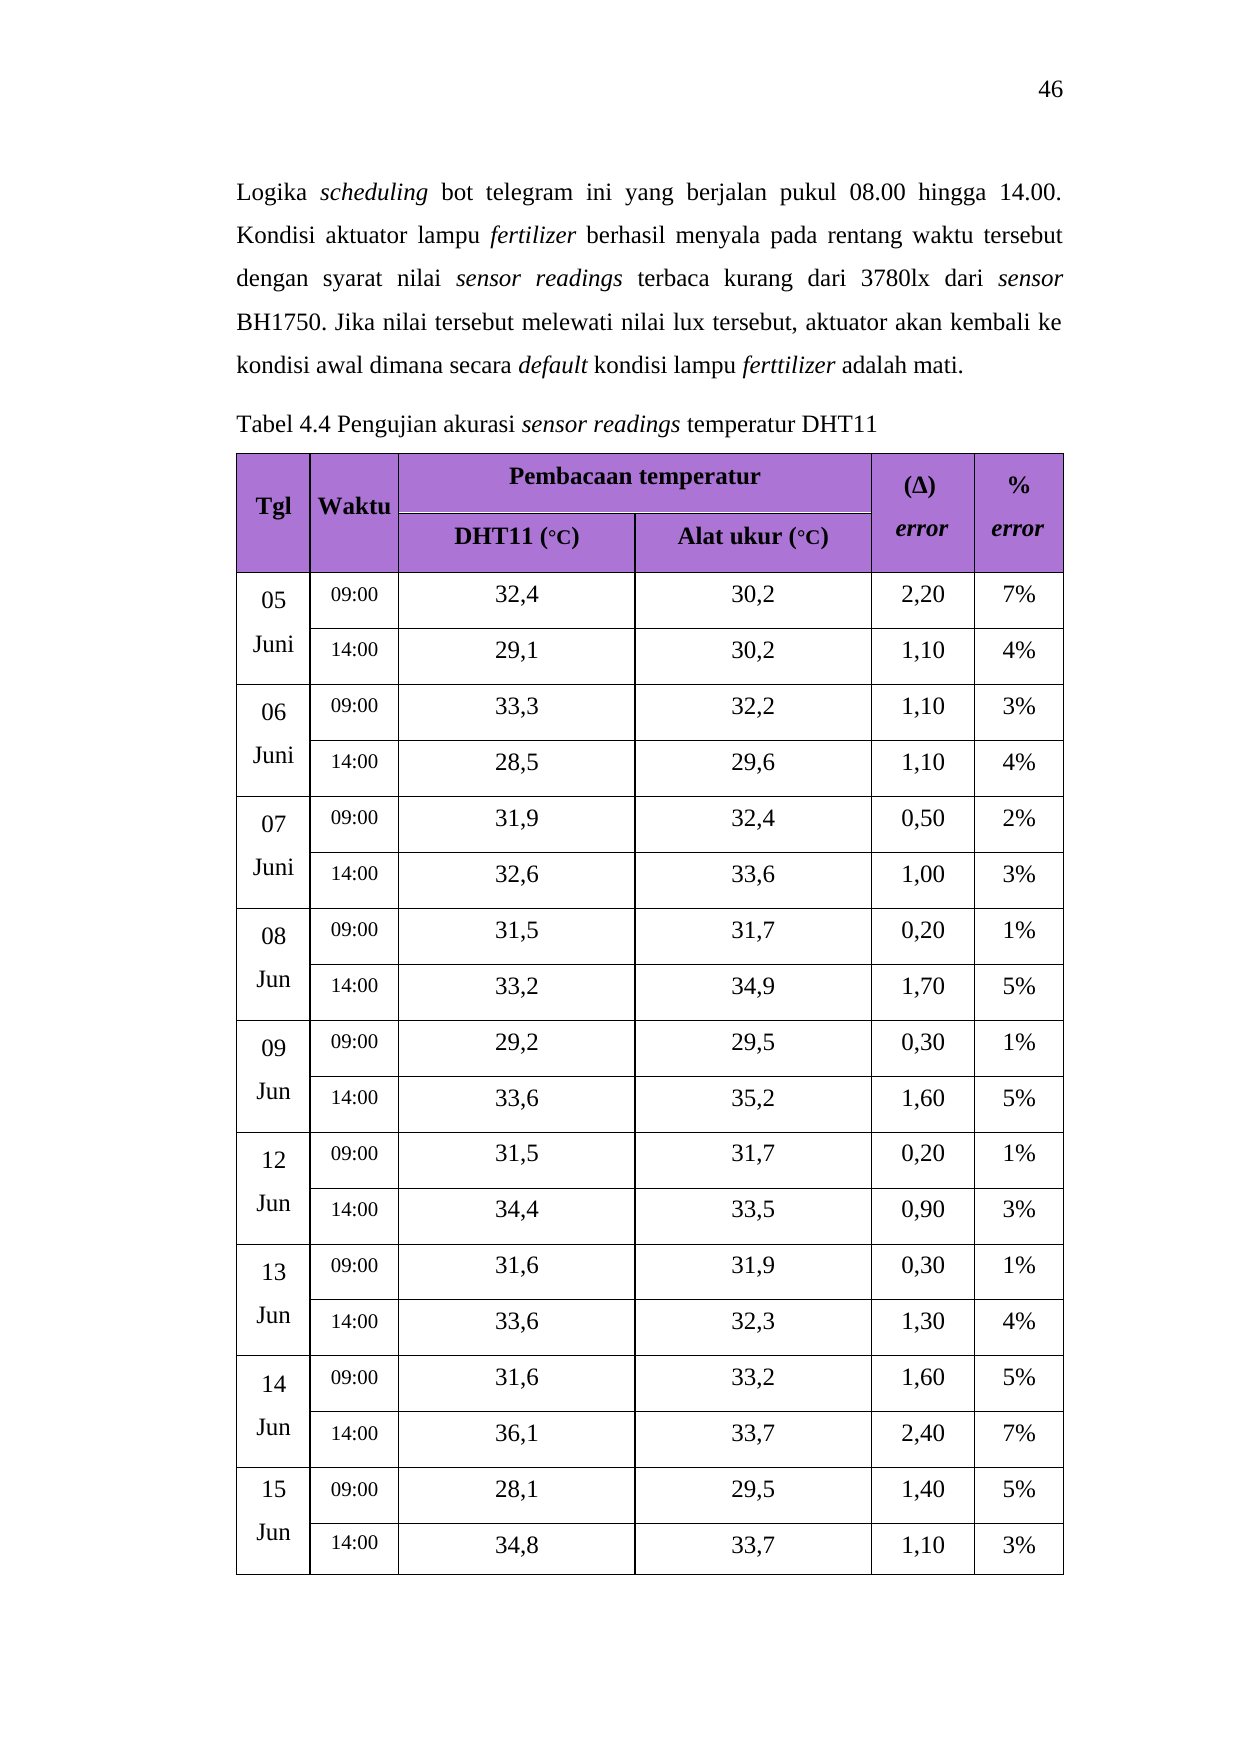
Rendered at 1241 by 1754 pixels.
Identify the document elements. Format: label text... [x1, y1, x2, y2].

table_cell 1,10 [872, 685, 974, 740]
table_cell 33,2 [399, 965, 634, 1020]
table_cell 08 Jun [237, 909, 309, 1020]
table_cell 33,6 [399, 1300, 634, 1355]
table_cell 4% [975, 1300, 1063, 1355]
table_cell 0,30 [872, 1021, 974, 1076]
table_cell 3% [975, 685, 1063, 740]
table_cell 33,5 [636, 1189, 871, 1243]
table_cell 09 Jun [237, 1021, 309, 1132]
table_cell 34,8 [399, 1524, 634, 1574]
table_cell 1,10 [872, 741, 974, 796]
table_cell 28,5 [399, 741, 634, 796]
table_cell 09:00 [311, 685, 398, 740]
table_header Tgl [237, 454, 309, 572]
table_cell 1,60 [872, 1077, 974, 1132]
table_cell 5% [975, 1356, 1063, 1411]
table_cell 33,7 [636, 1412, 871, 1467]
table_cell 33,7 [636, 1524, 871, 1574]
table_cell 14:00 [311, 1300, 398, 1355]
table_cell 29,1 [399, 629, 634, 684]
table_cell 09:00 [311, 797, 398, 852]
table_header Pembacaan temperatur [399, 454, 871, 512]
table_cell 35,2 [636, 1077, 871, 1132]
table_cell 34,4 [399, 1189, 634, 1243]
table_cell 09:00 [311, 909, 398, 964]
table_cell 32,3 [636, 1300, 871, 1355]
table_header Waktu [311, 454, 398, 572]
table_cell 29,5 [636, 1021, 871, 1076]
table_cell 14:00 [311, 853, 398, 908]
table_cell 33,2 [636, 1356, 871, 1411]
table_cell 4% [975, 629, 1063, 684]
table_cell 05 Juni [237, 573, 309, 684]
table_cell 29,2 [399, 1021, 634, 1076]
table_cell 14 Jun [237, 1356, 309, 1467]
table_cell 30,2 [636, 573, 871, 628]
table_cell 7% [975, 1412, 1063, 1467]
table_cell 31,7 [636, 909, 871, 964]
table_cell 31,5 [399, 909, 634, 964]
table_cell 0,20 [872, 1133, 974, 1187]
table_cell 3% [975, 1189, 1063, 1243]
table_cell 14:00 [311, 1524, 398, 1574]
table_cell 31,9 [399, 797, 634, 852]
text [236, 177, 1063, 378]
table_cell 32,2 [636, 685, 871, 740]
table_cell 33,6 [636, 853, 871, 908]
table_cell 1,60 [872, 1356, 974, 1411]
table_cell 14:00 [311, 965, 398, 1020]
table_cell 5% [975, 1077, 1063, 1132]
table_cell 33,6 [399, 1077, 634, 1132]
table_cell 09:00 [311, 1245, 398, 1299]
table_cell 14:00 [311, 1412, 398, 1467]
table_header % error [975, 454, 1063, 572]
table_header (Δ) error [872, 454, 974, 572]
table_cell 4% [975, 741, 1063, 796]
table_cell 3% [975, 1524, 1063, 1574]
table_cell 30,2 [636, 629, 871, 684]
table_cell 09:00 [311, 1133, 398, 1187]
table_cell 1% [975, 1021, 1063, 1076]
table_cell 14:00 [311, 1077, 398, 1132]
table_cell 7% [975, 573, 1063, 628]
table_cell 09:00 [311, 1468, 398, 1523]
table_cell 32,6 [399, 853, 634, 908]
table_cell 15 Jun [237, 1468, 309, 1574]
text Tabel 4.4 Pengujian akurasi sensor readings temperatur DHT11 [236, 409, 1063, 438]
table_cell 34,9 [636, 965, 871, 1020]
table_cell 1,70 [872, 965, 974, 1020]
table_cell 31,6 [399, 1356, 634, 1411]
table_cell 32,4 [636, 797, 871, 852]
table_cell 1,40 [872, 1468, 974, 1523]
table_cell 33,3 [399, 685, 634, 740]
table_cell 3% [975, 853, 1063, 908]
table_cell 0,30 [872, 1245, 974, 1299]
table_cell 14:00 [311, 1189, 398, 1243]
table_cell 28,1 [399, 1468, 634, 1523]
table_cell 13 Jun [237, 1245, 309, 1355]
table_cell 2% [975, 797, 1063, 852]
table_cell 12 Jun [237, 1133, 309, 1243]
table_cell 09:00 [311, 573, 398, 628]
table_cell 29,5 [636, 1468, 871, 1523]
table_cell 31,7 [636, 1133, 871, 1187]
table_cell 1,10 [872, 1524, 974, 1574]
table_cell 14:00 [311, 741, 398, 796]
table_cell Alat ukur (°C) [636, 514, 871, 572]
table_cell 1,10 [872, 629, 974, 684]
table_cell 31,5 [399, 1133, 634, 1187]
table_cell 1,00 [872, 853, 974, 908]
table_cell 31,9 [636, 1245, 871, 1299]
table_cell DHT11 (°C) [399, 514, 634, 572]
table_cell 09:00 [311, 1356, 398, 1411]
table_cell 31,6 [399, 1245, 634, 1299]
table_cell 2,20 [872, 573, 974, 628]
table_cell 1% [975, 1133, 1063, 1187]
table_cell 09:00 [311, 1021, 398, 1076]
table_cell 06 Juni [237, 685, 309, 796]
table_cell 0,90 [872, 1189, 974, 1243]
table_cell 29,6 [636, 741, 871, 796]
table_cell 36,1 [399, 1412, 634, 1467]
table_cell 1% [975, 1245, 1063, 1299]
table_cell 1,30 [872, 1300, 974, 1355]
table_cell 14:00 [311, 629, 398, 684]
table_cell 0,20 [872, 909, 974, 964]
table_cell 5% [975, 1468, 1063, 1523]
table_cell 32,4 [399, 573, 634, 628]
table_cell 2,40 [872, 1412, 974, 1467]
table_cell 5% [975, 965, 1063, 1020]
table_cell 1% [975, 909, 1063, 964]
table_cell 07 Juni [237, 797, 309, 908]
table_cell 0,50 [872, 797, 974, 852]
